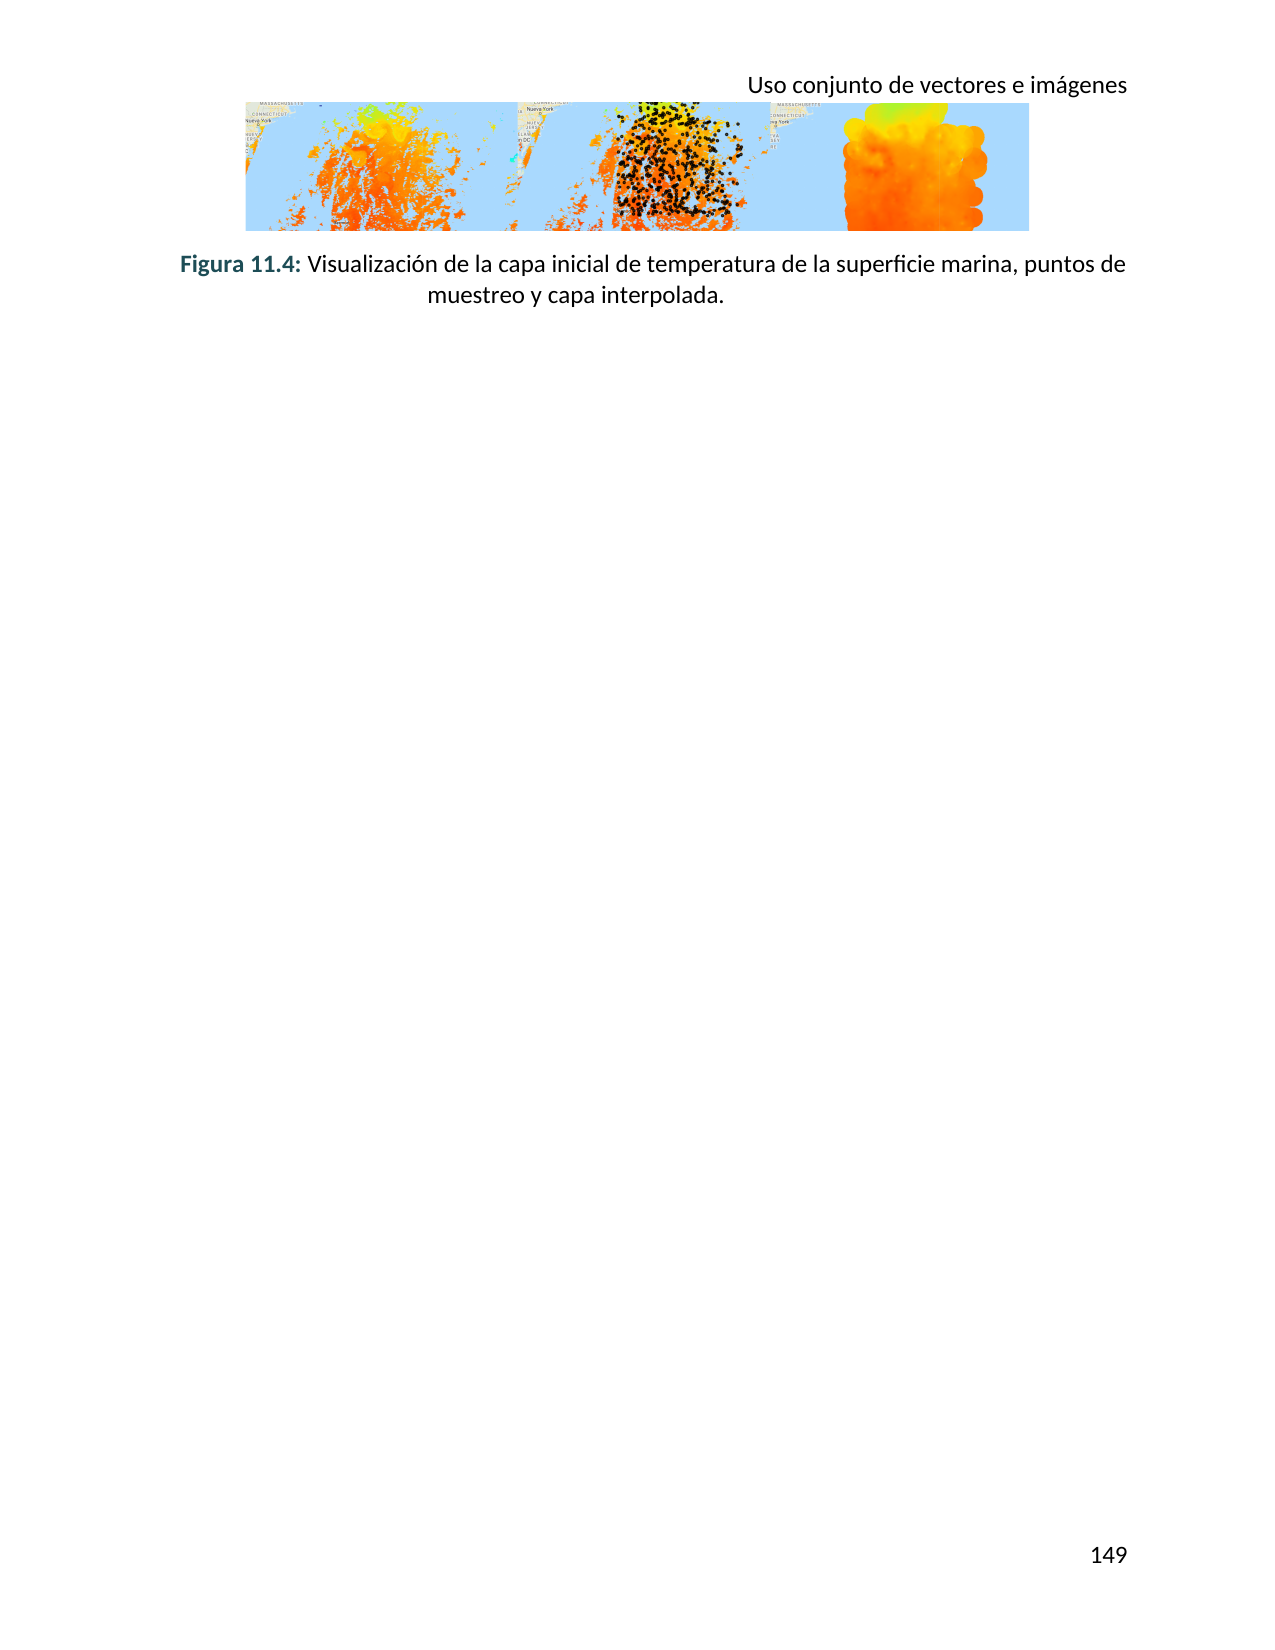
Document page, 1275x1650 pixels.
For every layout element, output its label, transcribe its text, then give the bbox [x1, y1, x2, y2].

text Figura 11.4: Visualización de la capa inicial de temperatura de la superficie marina, puntos de muestreo y capa interpolada. [180, 248, 1127, 310]
picture [245, 102, 1030, 231]
